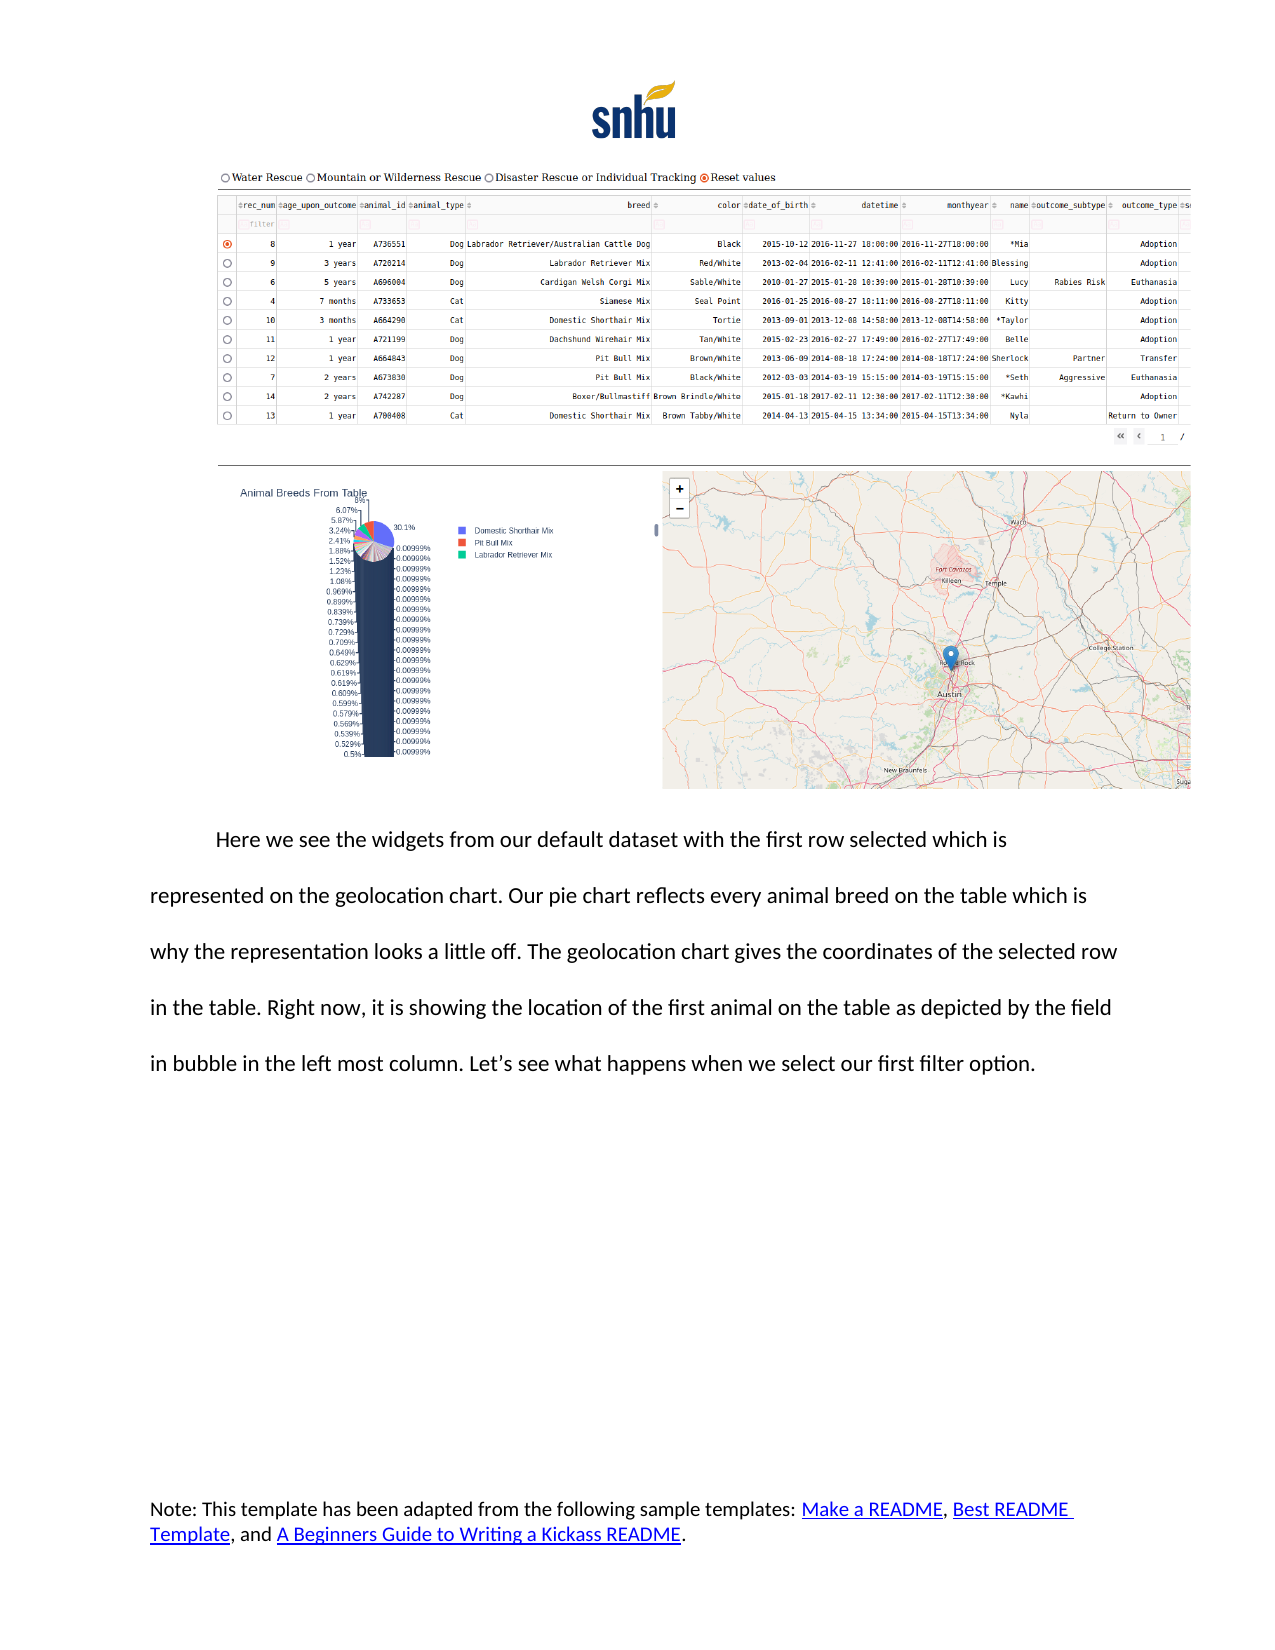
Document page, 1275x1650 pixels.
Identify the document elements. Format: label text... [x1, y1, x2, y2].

picture [215, 167, 1191, 798]
text Here we see the widgets from our default dataset with the first row selected which is represented on the geolocation chart. Our pie chart reflects every animal breed on the table which is why the representation looks a little off. The geolocation chart gives the coordinates of the selected row in the table. Right now, it is showing the location of the first animal on the table as depicted by the field in bubble in the left most column. Let’s see what happens when we select our first filter option. [150, 825, 1125, 1077]
picture [573, 75, 702, 147]
